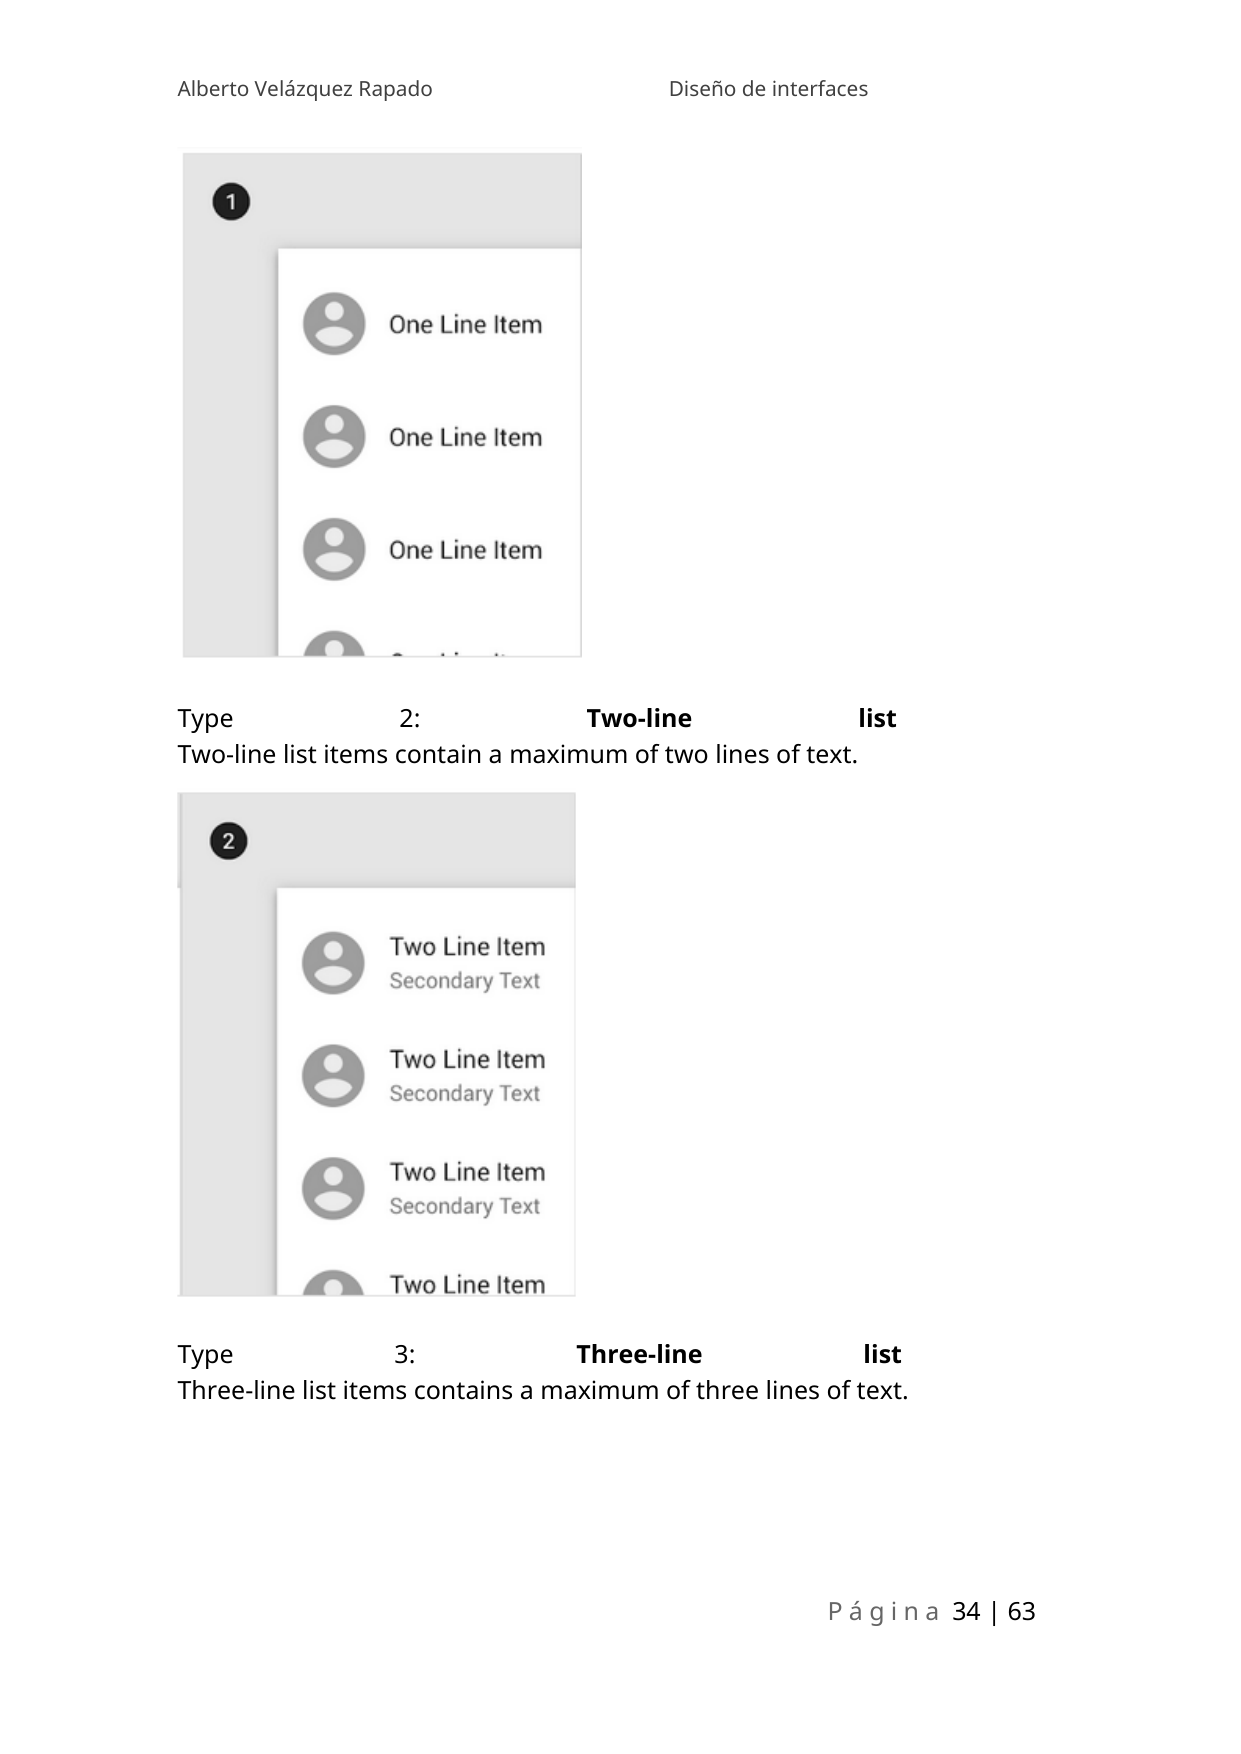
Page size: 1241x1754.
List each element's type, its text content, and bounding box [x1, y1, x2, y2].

picture [177, 788, 576, 1300]
picture [177, 147, 582, 664]
